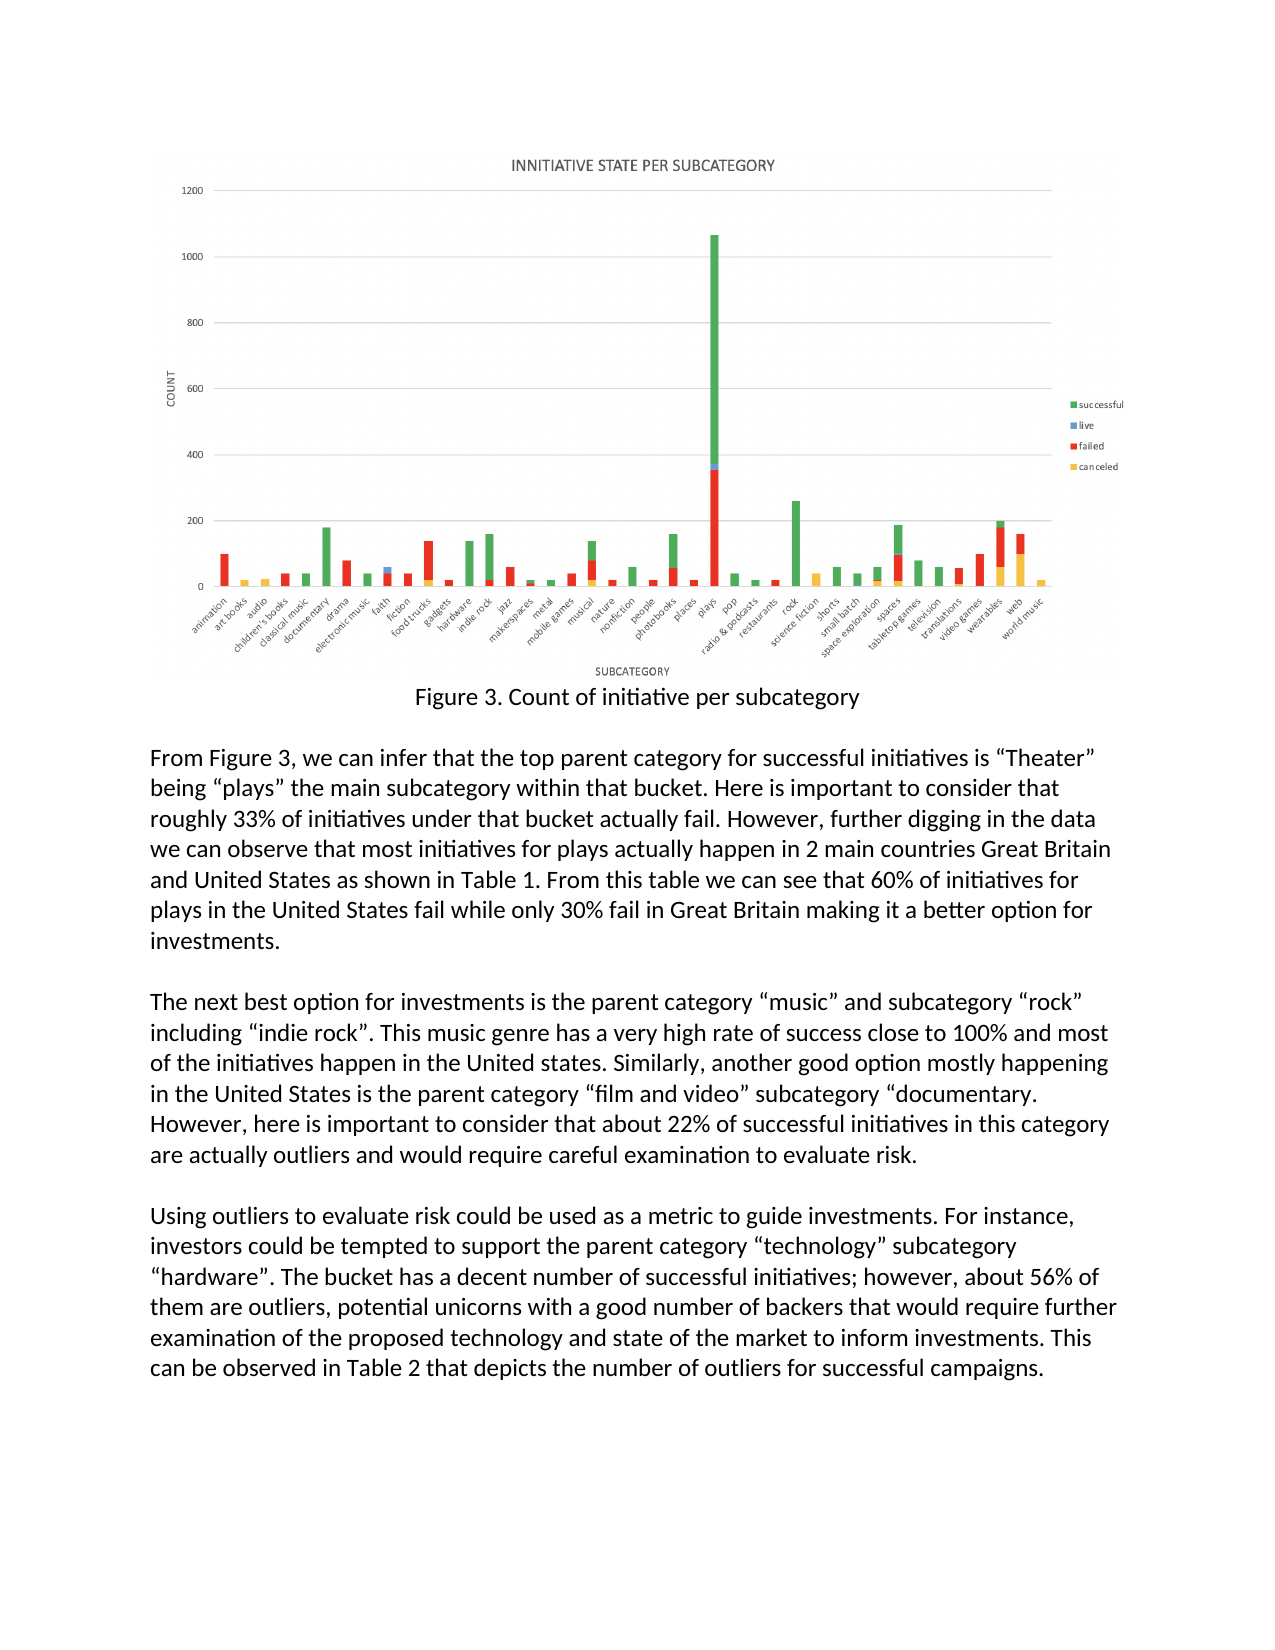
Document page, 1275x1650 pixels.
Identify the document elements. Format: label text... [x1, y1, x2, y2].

text Using outliers to evaluate risk could be used as a metric to guide investments. For instance, investors could be tempted to support the parent category “technology” subcategory “hardware”. The bucket has a decent number of successful initiatives; however, about 56% of them are outliers, potential unicorns with a good number of backers that would require further examination of the proposed technology and state of the market to inform investments. This can be observed in Table 2 that depicts the number of outliers for successful campaigns. [150, 1200, 1125, 1383]
text Figure 3. Count of initiative per subcategory [150, 681, 1125, 711]
text From Figure 3, we can infer that the top parent category for successful initiatives is “Theater” being “plays” the main subcategory within that bucket. Here is important to consider that roughly 33% of initiatives under that bucket actually fail. However, further digging in the data we can observe that most initiatives for plays actually happen in 2 main countries Great Britain and United States as shown in Table 1. From this table we can see that 60% of initiatives for plays in the United States fail while only 30% fail in Great Britain making it a better option for investments. [150, 742, 1125, 956]
picture [150, 150, 1125, 681]
text The next best option for investments is the parent category “music” and subcategory “rock” including “indie rock”. This music genre has a very high rate of success close to 100% and most of the initiatives happen in the United states. Similarly, another good option mostly happening in the United States is the parent category “film and video” subcategory “documentary. However, here is important to consider that about 22% of successful initiatives in this category are actually outliers and would require careful examination to evaluate risk. [150, 986, 1125, 1169]
